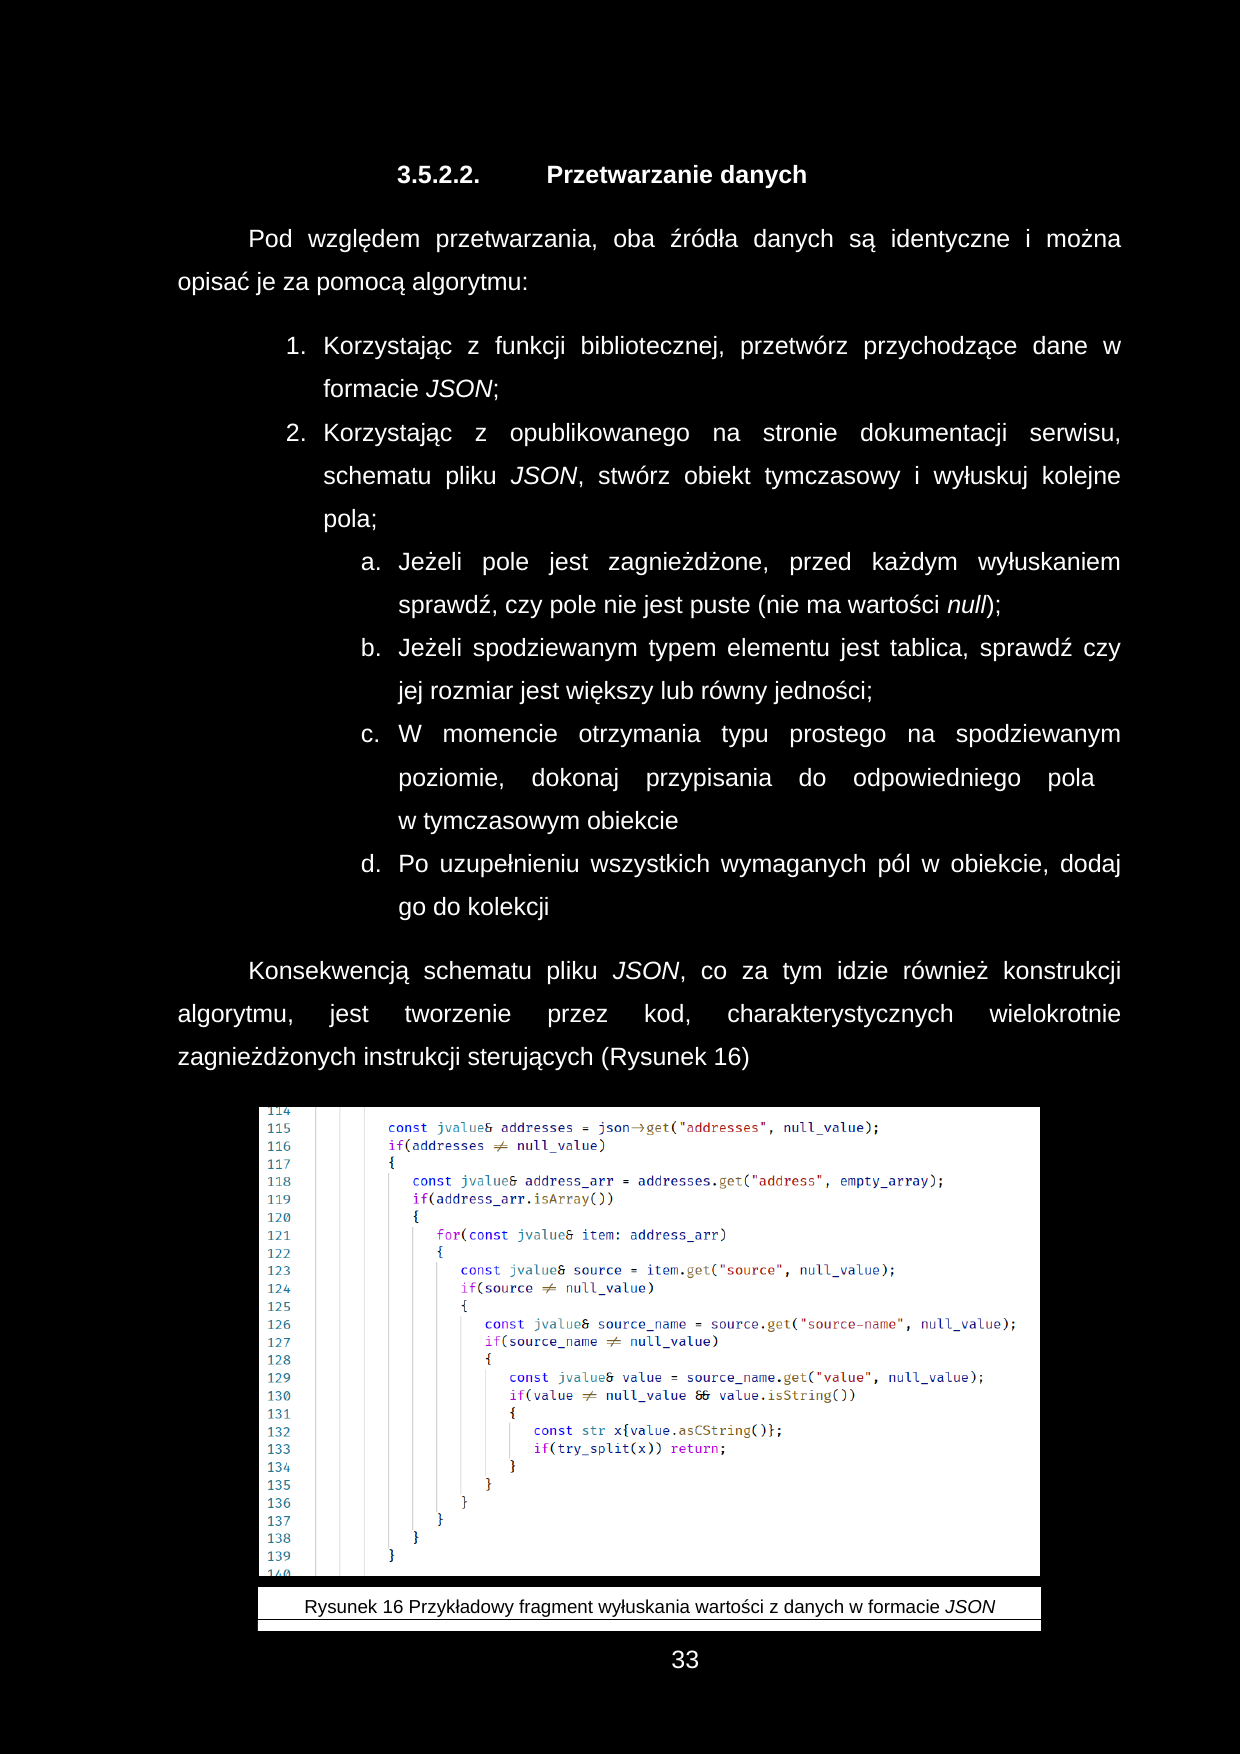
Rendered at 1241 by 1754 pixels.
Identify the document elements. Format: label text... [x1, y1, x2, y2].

text Pod względem przetwarzania, oba źródła danych są identyczne i można opisać je za pomocą algorytmu: [177, 224, 1122, 296]
list Jeżeli pole jest zagnieżdżone, przed każdym wyłuskaniem sprawdź, czy pole nie jest puste (nie ma wartości null); [361, 547, 1122, 619]
list W momencie otrzymania typu prostego na spodziewanym poziomie, dokonaj przypisania do odpowiedniego pola w tymczasowym obiekcie [361, 719, 1122, 834]
list Po uzupełnieniu wszystkich wymaganych pól w obiekcie, dodaj go do kolekcji [361, 849, 1122, 921]
list Jeżeli spodziewanym typem elementu jest tablica, sprawdź czy jej rozmiar jest większy lub równy jedności; [361, 633, 1122, 705]
text Konsekwencją schematu pliku JSON, co za tym idzie również konstrukcji algorytmu, jest tworzenie przez kod, charakterystycznych wielokrotnie zagnieżdżonych instrukcji sterujących (Rysunek 16) [177, 956, 1122, 1071]
list Korzystając z funkcji bibliotecznej, przetwórz przychodzące dane w formacie JSON; [286, 331, 1122, 403]
picture [259, 1107, 1040, 1576]
subtitle Przetwarzanie danych [326, 160, 1122, 189]
list Korzystając z opublikowanego na stronie dokumentacji serwisu, schematu pliku JSON, stwórz obiekt tymczasowy i wyłuskuj kolejne pola; [286, 417, 1122, 532]
